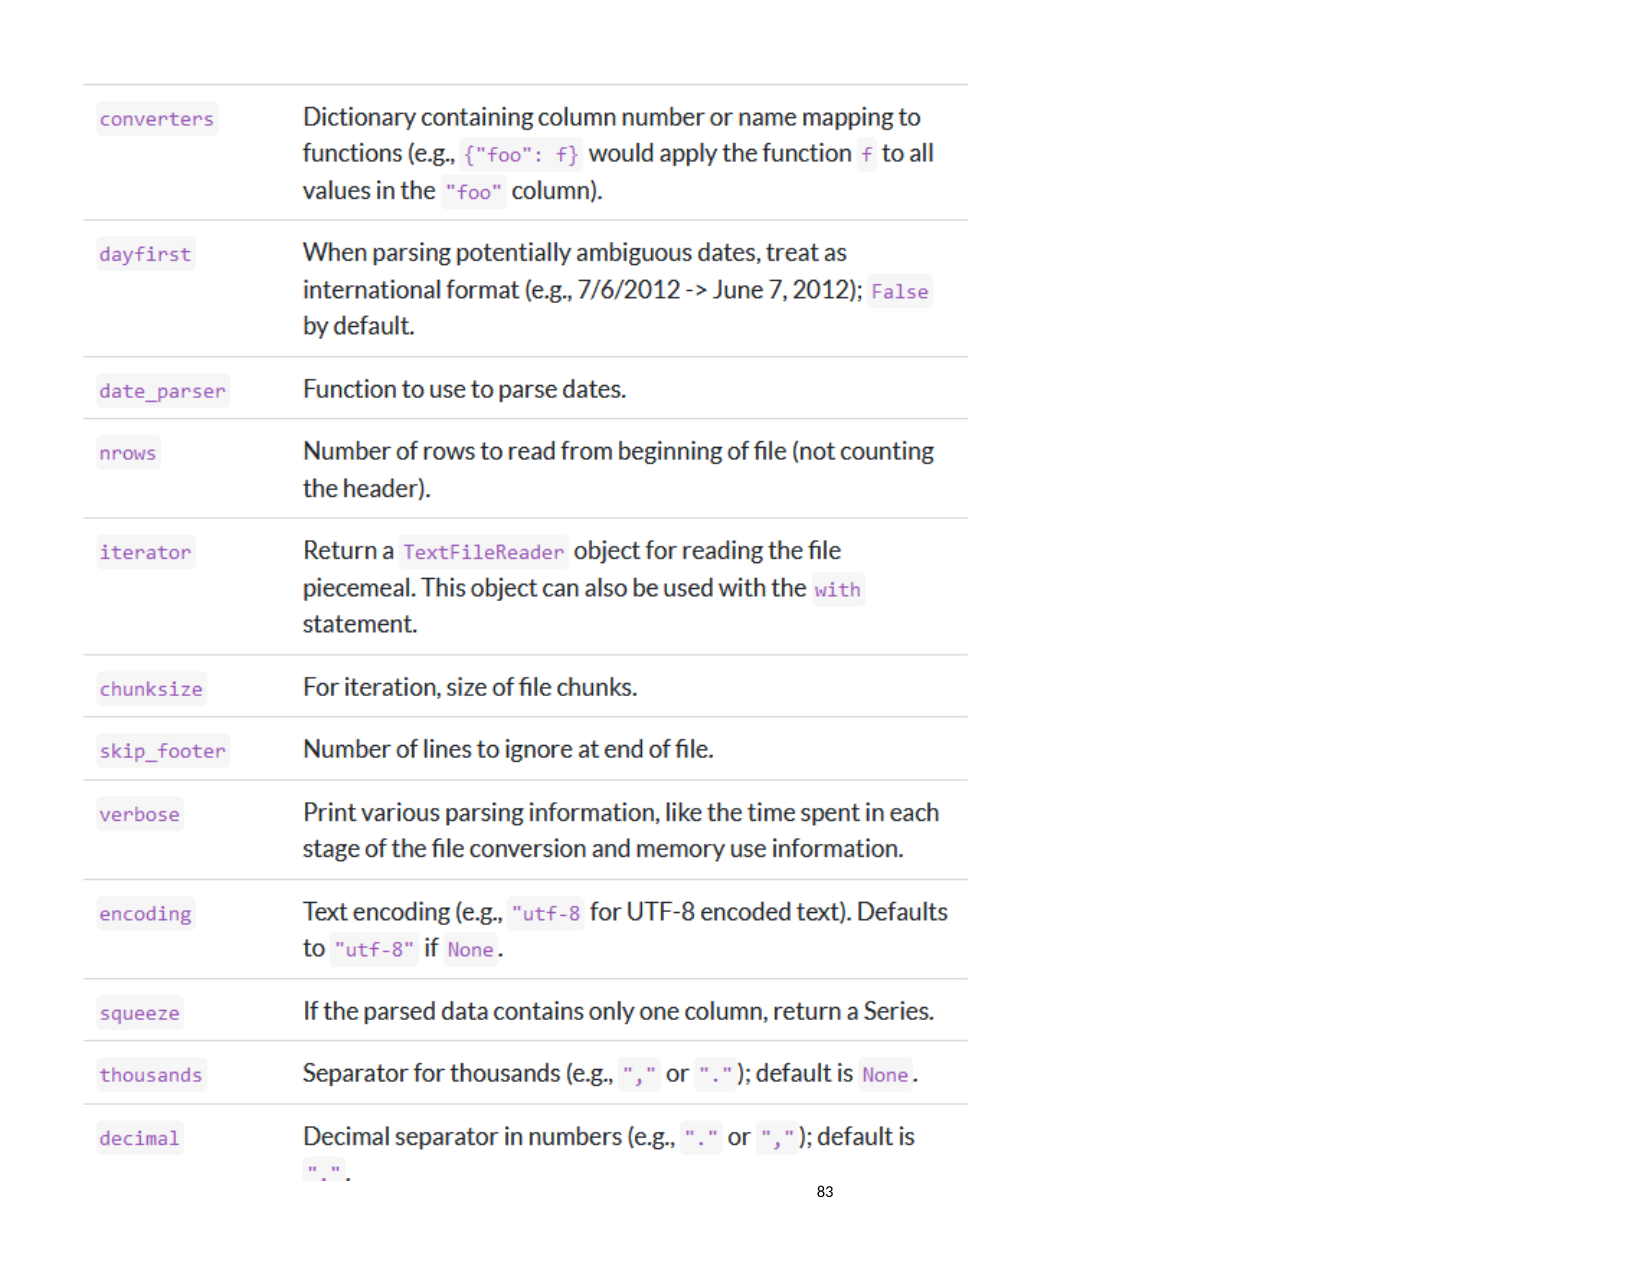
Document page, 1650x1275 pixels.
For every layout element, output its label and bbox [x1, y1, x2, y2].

picture [75, 75, 978, 1181]
